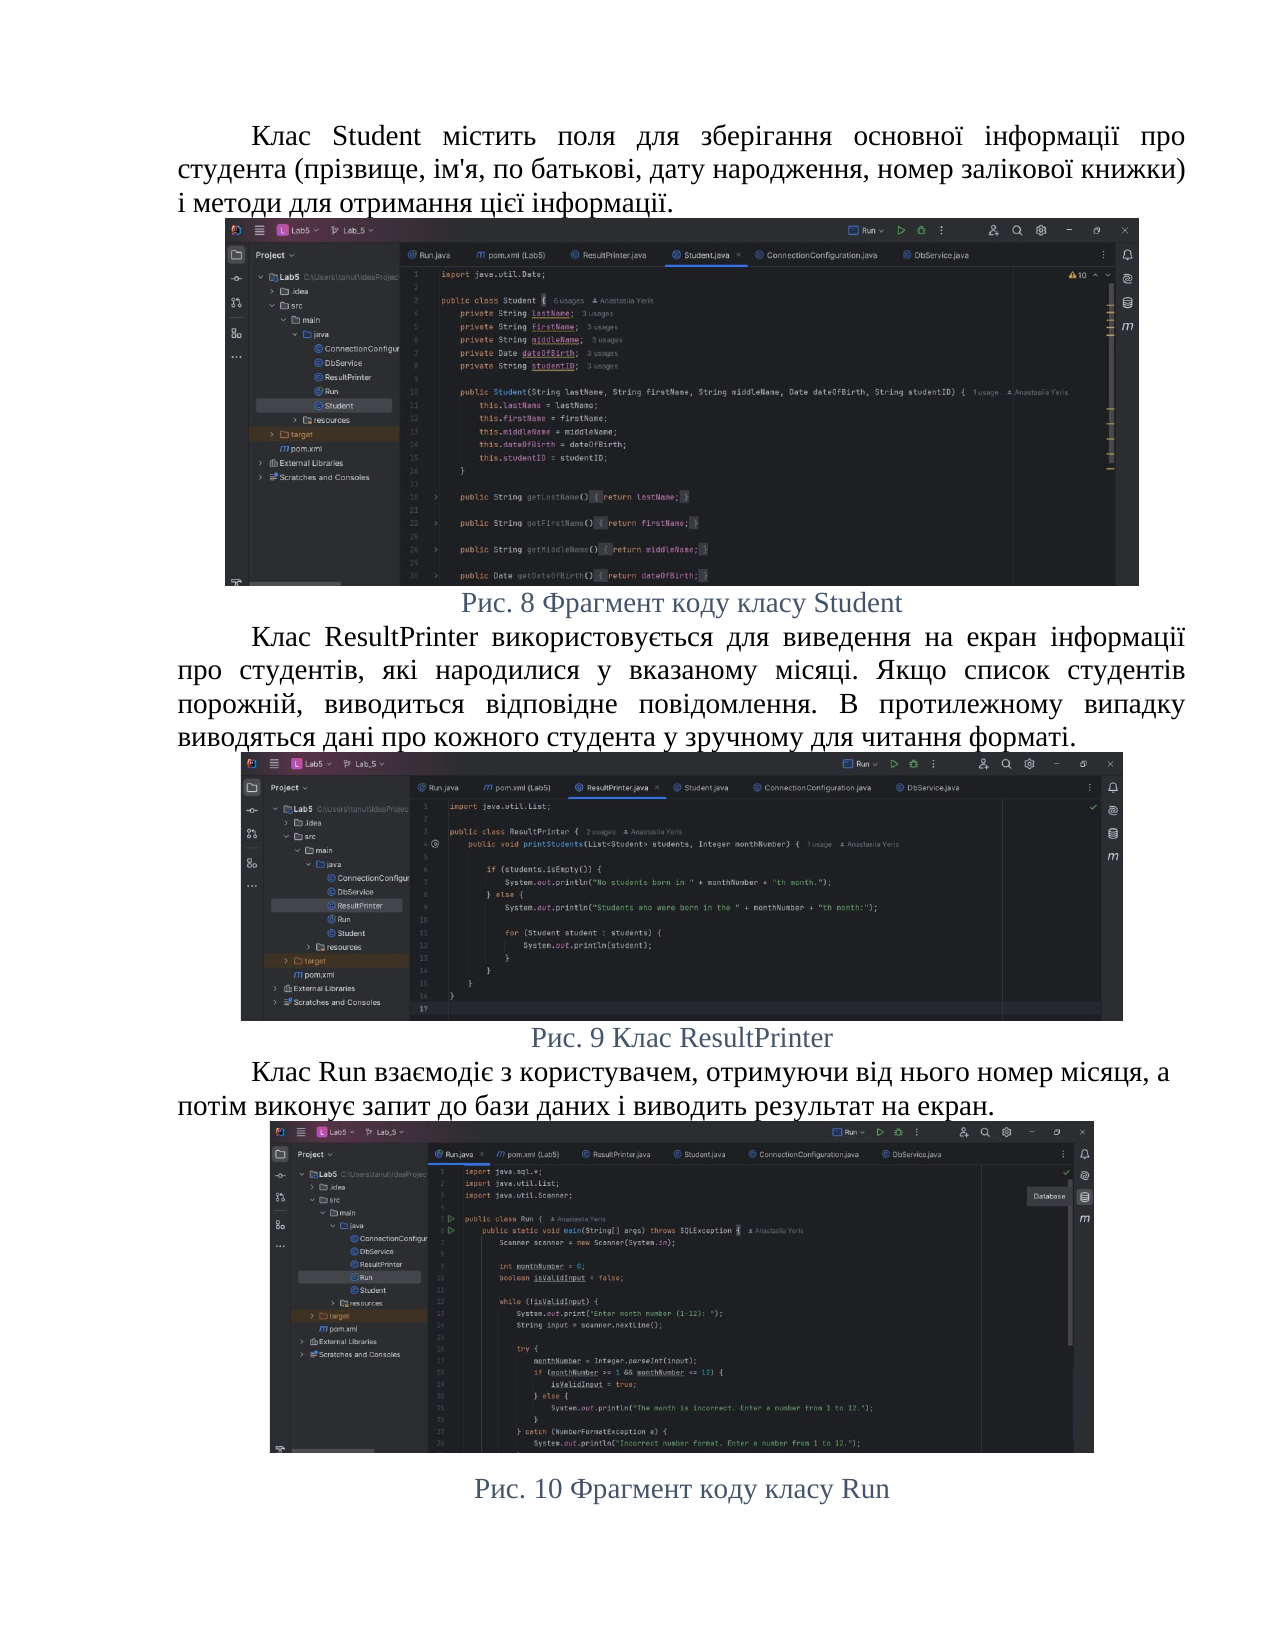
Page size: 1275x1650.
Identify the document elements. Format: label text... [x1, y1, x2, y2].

picture [225, 218, 1139, 586]
text Клас Run взаємодіє з користувачем, отримуючи від нього номер місяця, а потім виконує запит до бази даних і виводить результат на екран. [177, 1054, 1186, 1121]
text Клас Student містить поля для зберігання основної інформації про студента (прізвище, ім'я, по батькові, дату народження, номер залікової книжки) і методи для отримання цієї інформації. [177, 118, 1186, 219]
text Рис. 9 Клас ResultPrinter [177, 1021, 1186, 1054]
picture [240, 752, 1123, 1021]
text Клас ResultPrinter використовується для виведення на екран інформації про студентів, які народилися у вказаному місяці. Якщо список студентів порожній, виводиться відповідне повідомлення. В протилежному випадку виводяться дані про кожного студента у зручному для читання форматі. [177, 619, 1186, 753]
text Рис. 8 Фрагмент коду класу Student [177, 585, 1186, 619]
picture [269, 1121, 1094, 1453]
text Рис. 10 Фрагмент коду класу Run [177, 1472, 1186, 1505]
